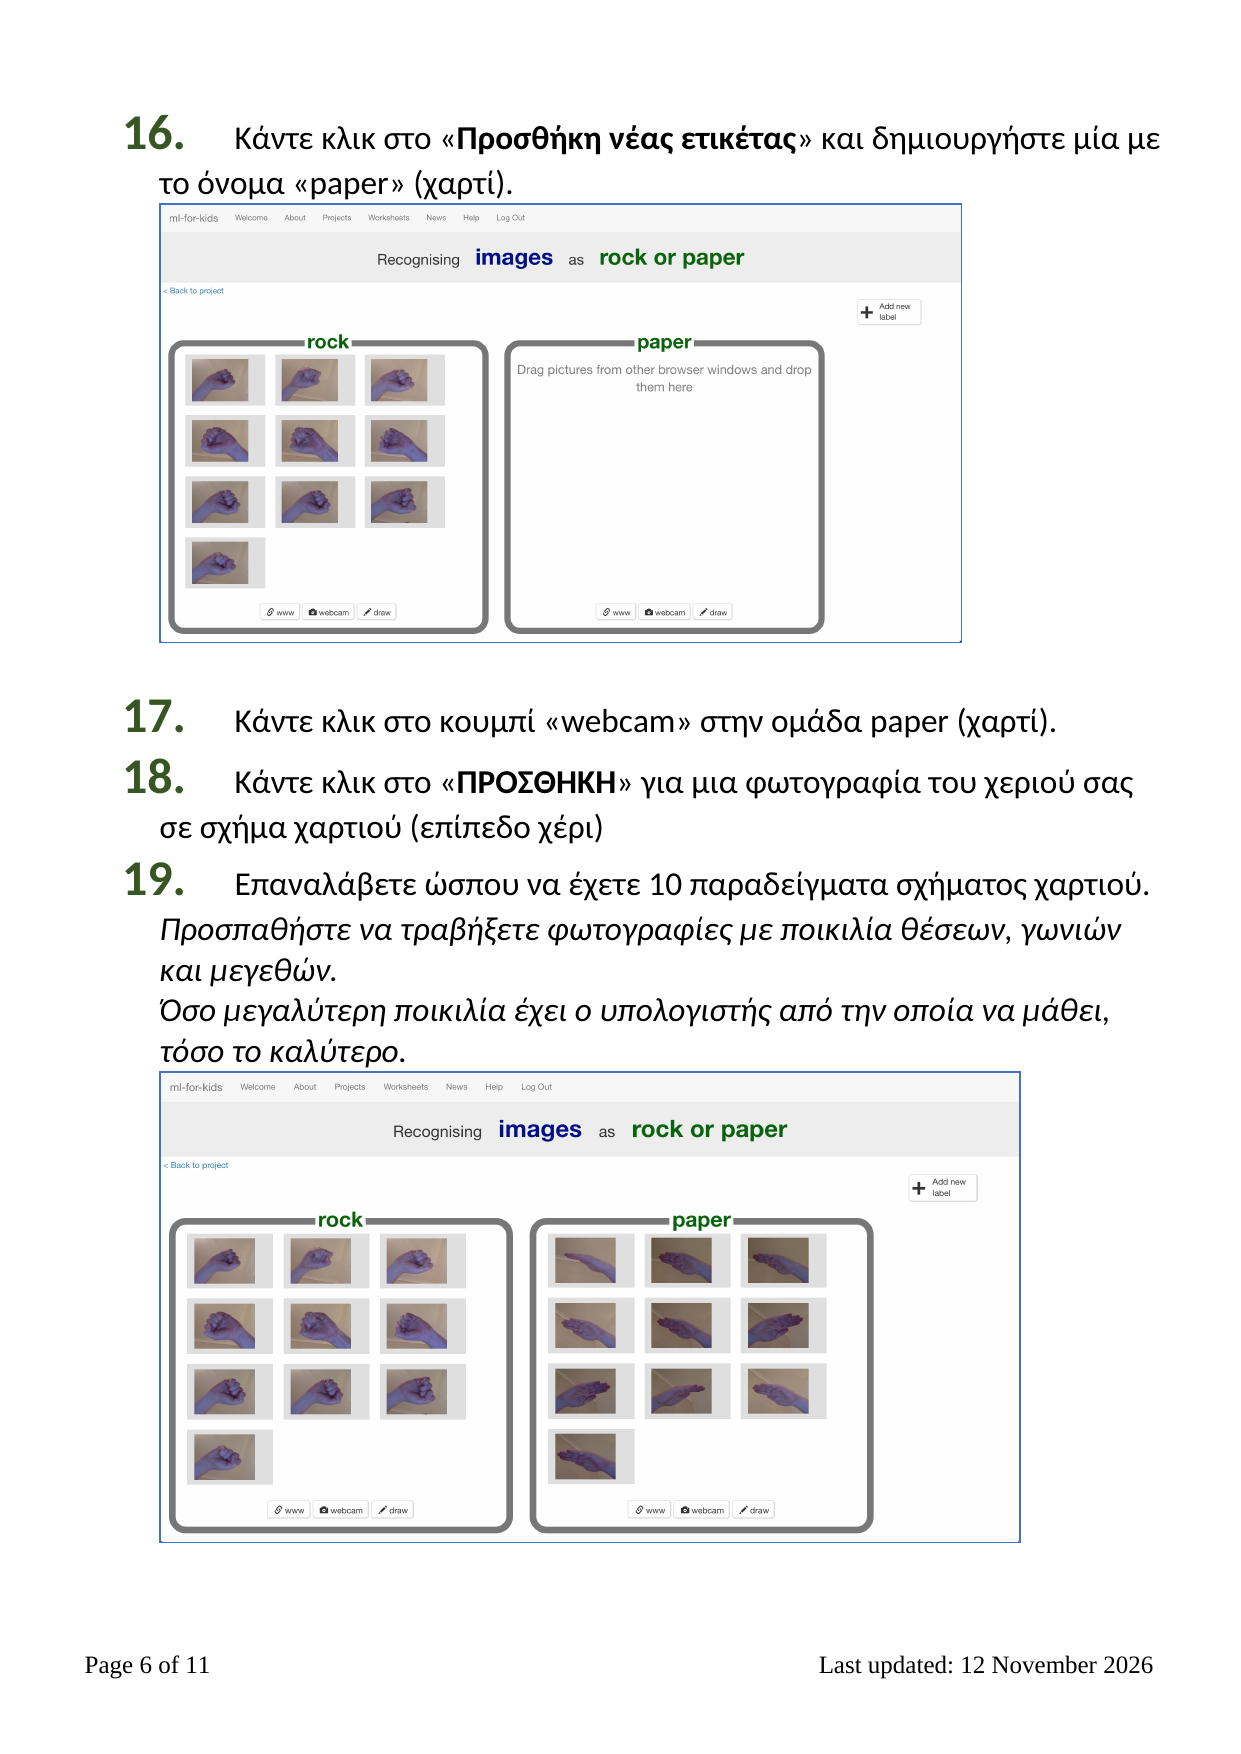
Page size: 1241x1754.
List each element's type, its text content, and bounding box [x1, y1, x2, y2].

picture [161, 205, 961, 642]
list Κάντε κλικ στο «ΠΡΟΣΘΗΚΗ» για μια φωτογραφία του χεριού σας σε σχήμα χαρτιού (επίπεδο χέρι) [122, 745, 1163, 847]
list Κάντε κλικ στο κουμπί «webcam» στην ομάδα paper (χαρτί). [122, 684, 1163, 745]
picture [161, 1073, 1019, 1542]
